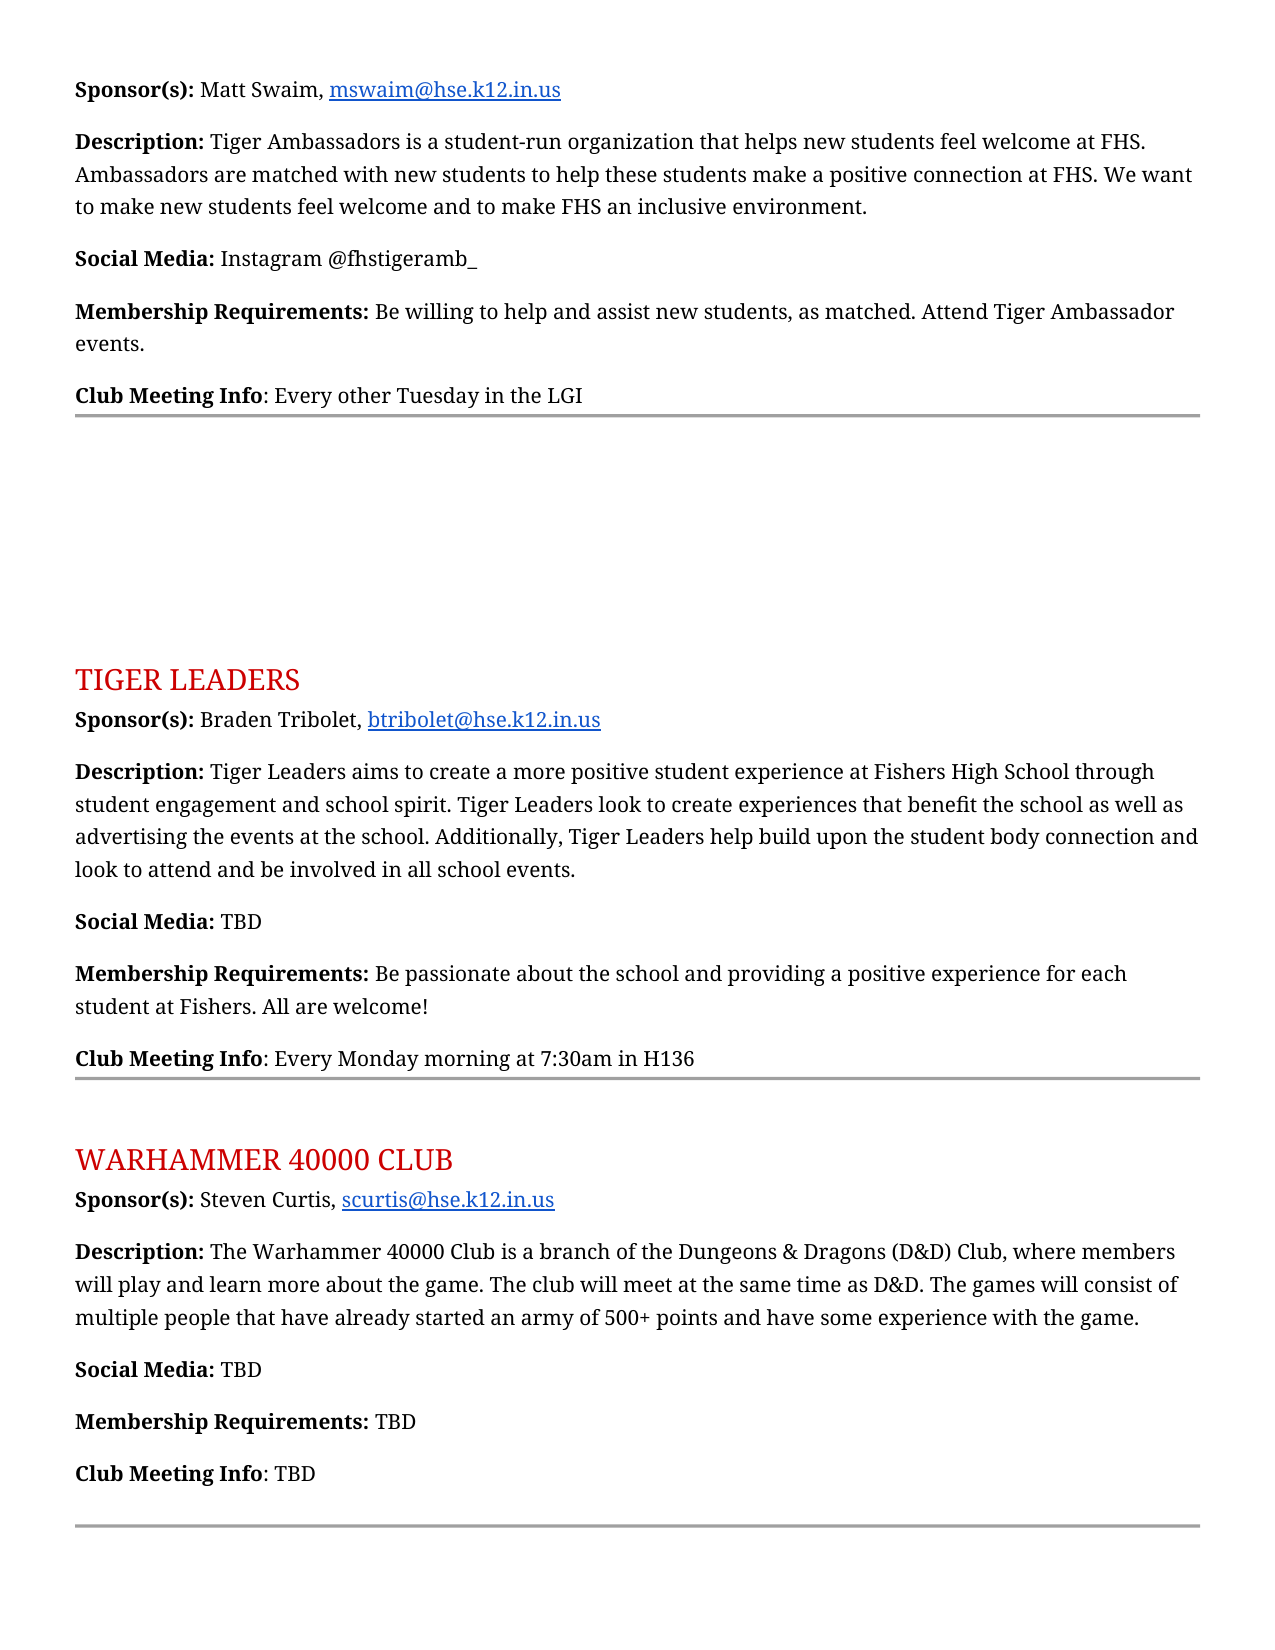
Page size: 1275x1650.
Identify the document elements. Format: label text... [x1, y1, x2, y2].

text Social Media: TBD [75, 1355, 1200, 1383]
text Social Media: TBD [75, 907, 1200, 936]
text WARHAMMER 40000 CLUB [75, 1140, 1200, 1179]
text Sponsor(s): Steven Curtis, scurtis@hse.k12.in.us [75, 1185, 1200, 1214]
text Membership Requirements: Be passionate about the school and providing a positive experience for each student at Fishers. All are welcome! [75, 959, 1200, 1021]
text Description: Tiger Ambassadors is a student-run organization that helps new students feel welcome at FHS. Ambassadors are matched with new students to help these students make a positive connection at FHS. We want to make new students feel welcome and to make FHS an inclusive environment. [75, 127, 1200, 221]
text Club Meeting Info: TBD [75, 1459, 1200, 1488]
text Social Media: Instagram @fhstigeramb_ [75, 244, 1200, 273]
text Description: Tiger Leaders aims to create a more positive student experience at Fishers High School through student engagement and school spirit. Tiger Leaders look to create experiences that benefit the school as well as advertising the events at the school. Additionally, Tiger Leaders help build upon the student body connection and look to attend and be involved in all school events. [75, 757, 1200, 883]
text Sponsor(s): Braden Tribolet, btribolet@hse.k12.in.us [75, 705, 1200, 733]
text TIGER LEADERS [75, 659, 1200, 699]
text Membership Requirements: TBD [75, 1407, 1200, 1436]
text Club Meeting Info: Every Monday morning at 7:30am in H136 [75, 1044, 1200, 1073]
text Membership Requirements: Be willing to help and assist new students, as matched. Attend Tiger Ambassador events. [75, 297, 1200, 358]
text Description: The Warhammer 40000 Club is a branch of the Dungeons & Dragons (D&D) Club, where members will play and learn more about the game. The club will meet at the same time as D&D. The games will consist of multiple people that have already started an army of 500+ points and have some experience with the game. [75, 1237, 1200, 1331]
text Sponsor(s): Matt Swaim, mswaim@hse.k12.in.us [75, 75, 1200, 103]
text Club Meeting Info: Every other Tuesday in the LGI [75, 382, 1200, 410]
